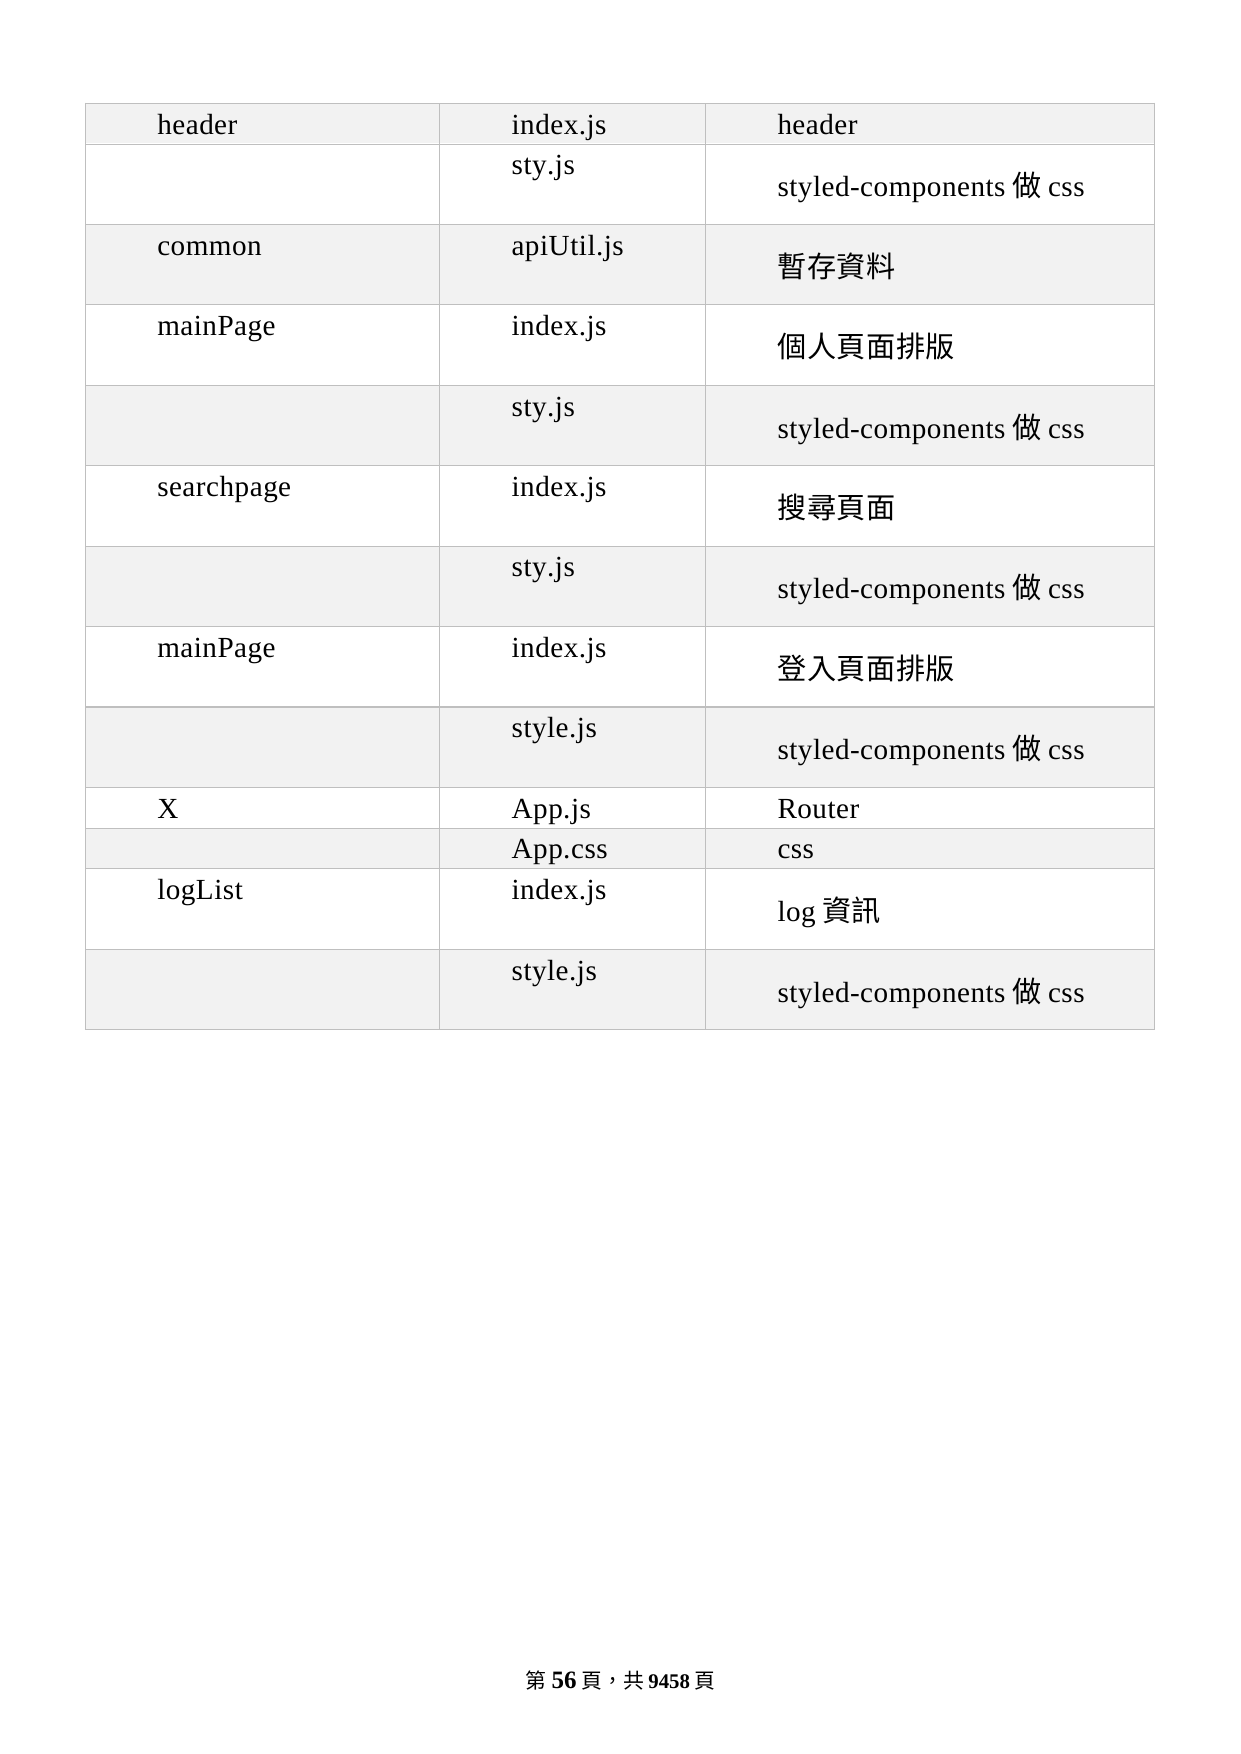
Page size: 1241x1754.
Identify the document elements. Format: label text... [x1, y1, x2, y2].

table_cell App.css [440, 829, 705, 868]
table_cell styled-components做css [706, 950, 1154, 1029]
table_cell common [86, 225, 439, 304]
table_cell [86, 829, 439, 868]
table_cell sty.js [440, 547, 705, 626]
table_cell index.js [440, 305, 705, 385]
table_cell index.js [440, 869, 705, 949]
table_cell mainPage [86, 305, 439, 385]
table_cell 暫存資料 [706, 225, 1154, 304]
table_cell [86, 950, 439, 1029]
table_cell searchpage [86, 466, 439, 546]
table_cell styled-components做css [706, 386, 1154, 465]
table_cell styled-components做css [706, 547, 1154, 626]
table_cell sty.js [440, 145, 705, 224]
table_cell header [86, 104, 439, 143]
table_cell styled-components做css [706, 708, 1154, 787]
table_cell header [706, 104, 1154, 143]
table_cell [86, 386, 439, 465]
table_cell [86, 708, 439, 787]
table_cell index.js [440, 627, 705, 706]
table_cell log資訊 [706, 869, 1154, 949]
table_cell sty.js [440, 386, 705, 465]
table_cell index.js [440, 104, 705, 143]
table_cell logList [86, 869, 439, 949]
table_cell mainPage [86, 627, 439, 706]
table_cell [86, 547, 439, 626]
table_cell 個人頁面排版 [706, 305, 1154, 385]
table_cell apiUtil.js [440, 225, 705, 304]
table_cell style.js [440, 950, 705, 1029]
table_cell index.js [440, 466, 705, 546]
table_cell Router [706, 788, 1154, 827]
table_cell App.js [440, 788, 705, 827]
table_cell X [86, 788, 439, 827]
table_cell [86, 145, 439, 224]
table_cell css [706, 829, 1154, 868]
table_cell styled-components做css [706, 145, 1154, 224]
table_cell 登入頁面排版 [706, 627, 1154, 706]
table_cell style.js [440, 708, 705, 787]
table_cell 搜尋頁面 [706, 466, 1154, 546]
